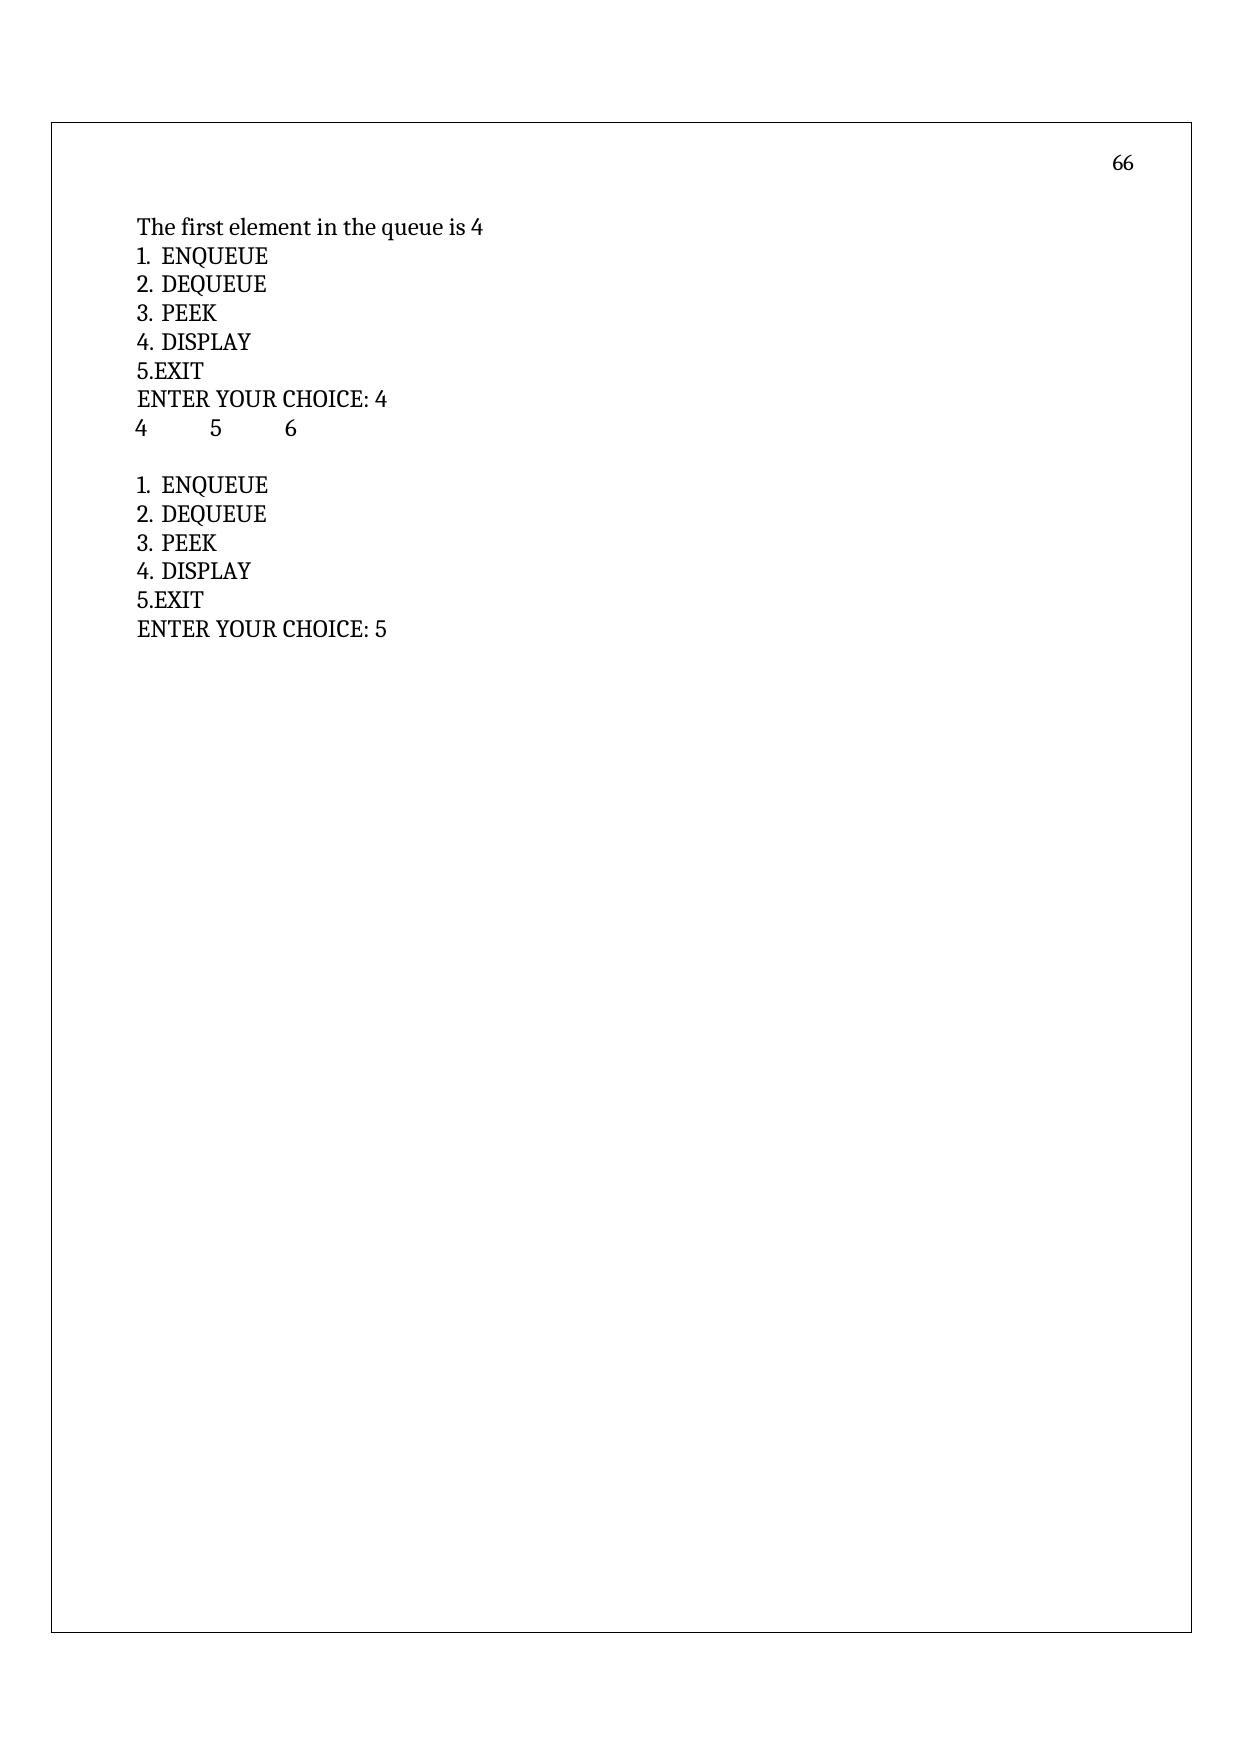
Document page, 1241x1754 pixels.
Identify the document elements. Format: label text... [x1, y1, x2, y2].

table_header The first element in the queue is 4 ENQUEUE DEQUEUE PEEK DISPLAY 5.EXIT ENTER YOUR CHOICE: 4 4 5 6 ENQUEUE DEQUEUE PEEK DISPLAY 5.EXIT ENTER YOUR CHOICE: 5 [52, 123, 1112, 1632]
table_header 66 [1112, 123, 1191, 1632]
